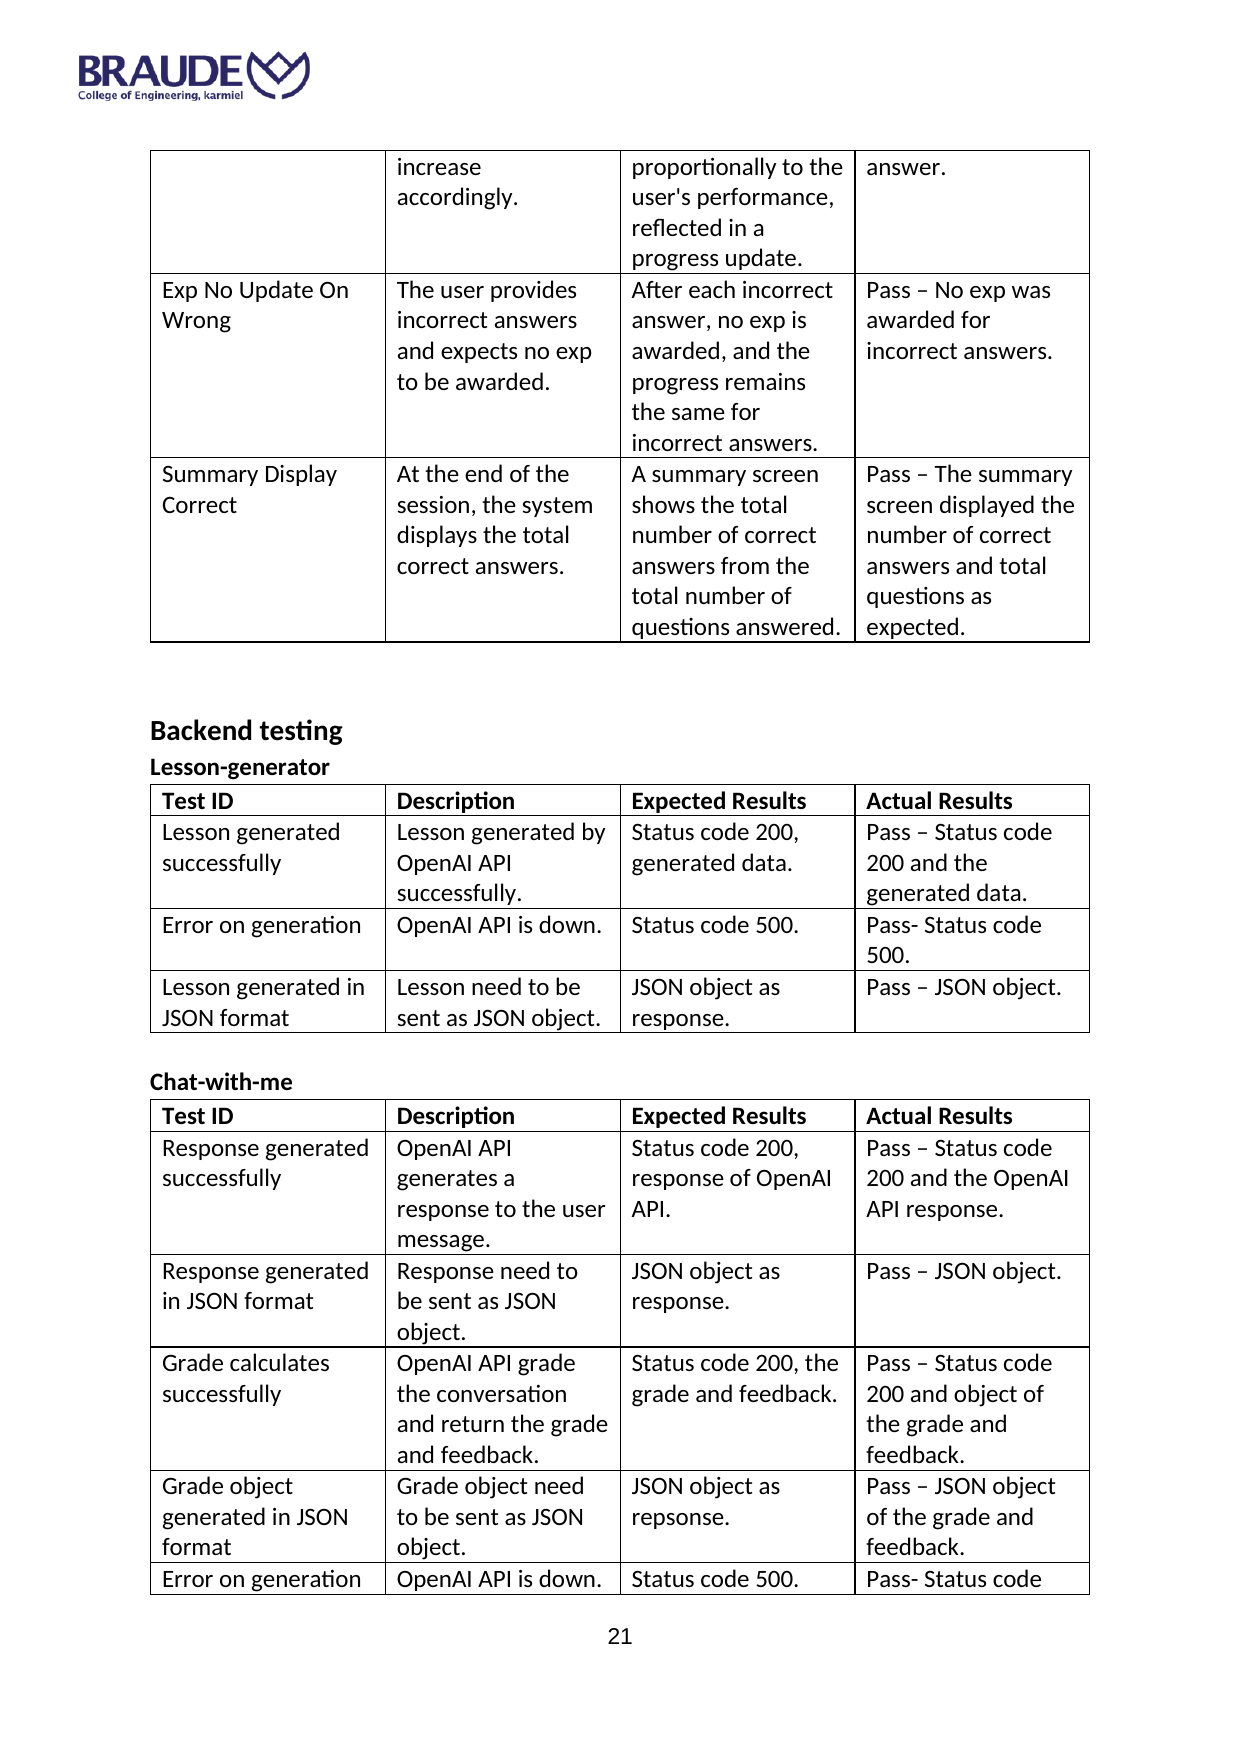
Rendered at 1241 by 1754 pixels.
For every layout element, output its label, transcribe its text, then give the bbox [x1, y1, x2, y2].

picture [65, 45, 317, 104]
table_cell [621, 151, 854, 273]
table_cell Response generated successfully [151, 1132, 385, 1254]
table_cell Status code 200, the grade and feedback. [621, 1348, 854, 1469]
table_cell Response need to be sent as JSON object. [386, 1255, 620, 1346]
table_cell Pass – JSON object. [856, 1255, 1089, 1346]
table_header Actual Results [856, 1100, 1089, 1131]
table_header Expected Results [621, 1100, 854, 1131]
text Chat-with-me [150, 1066, 1090, 1097]
table_cell After each incorrect answer, no exp is awarded, and the progress remains the same for incorrect answers. [621, 274, 854, 457]
table_cell Exp No Update On Wrong [151, 274, 385, 457]
table_cell At the end of the session, the system displays the total correct answers. [386, 458, 620, 641]
table_header Test ID [151, 785, 385, 815]
table_cell Status code 200, generated data. [621, 816, 854, 908]
table_cell Lesson generated by OpenAI API successfully. [386, 816, 620, 908]
table_cell Response generated in JSON format [151, 1255, 385, 1346]
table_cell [151, 151, 385, 273]
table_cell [386, 151, 620, 273]
table_cell Pass – JSON object of the grade and feedback. [856, 1471, 1089, 1562]
table_cell Grade object generated in JSON format [151, 1471, 385, 1562]
table_cell Grade calculates successfully [151, 1348, 385, 1469]
table_cell Grade object need to be sent as JSON object. [386, 1471, 620, 1562]
table_cell Status code 200, response of OpenAI API. [621, 1132, 854, 1254]
table_header Test ID [151, 1100, 385, 1131]
table_cell Lesson need to be sent as JSON object. [386, 971, 620, 1032]
table_cell OpenAI API is down. [386, 909, 620, 970]
table_cell A summary screen shows the total number of correct answers from the total number of questions answered. [621, 458, 854, 641]
table_cell JSON object as response. [621, 971, 854, 1032]
table_header Actual Results [856, 785, 1089, 815]
table_cell Pass – The summary screen displayed the number of correct answers and total questions as expected. [856, 458, 1089, 641]
table_cell Error on generation [151, 909, 385, 970]
table_cell Pass – Status code 200 and the generated data. [856, 816, 1089, 908]
table_cell Error on generation [151, 1563, 385, 1594]
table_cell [856, 1563, 1089, 1594]
table_cell Pass – Status code 200 and object of the grade and feedback. [856, 1348, 1089, 1469]
table_cell The user provides incorrect answers and expects no exp to be awarded. [386, 274, 620, 457]
table_cell Pass- Status code 500. [856, 909, 1089, 970]
table_cell Status code 500. [621, 1563, 854, 1594]
table_cell OpenAI API generates a response to the user message. [386, 1132, 620, 1254]
table_cell OpenAI API grade the conversation and return the grade and feedback. [386, 1348, 620, 1469]
table_cell JSON object as repsonse. [621, 1471, 854, 1562]
text Lesson-generator [150, 751, 1090, 781]
table_cell Pass – Status code 200 and the OpenAI API response. [856, 1132, 1089, 1254]
subtitle Backend testing [150, 712, 1090, 748]
table_header Expected Results [621, 785, 854, 815]
table_cell Pass – No exp was awarded for incorrect answers. [856, 274, 1089, 457]
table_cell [856, 151, 1089, 273]
table_cell OpenAI API is down. [386, 1563, 620, 1594]
table_cell Summary Display Correct [151, 458, 385, 641]
table_cell Lesson generated successfully [151, 816, 385, 908]
table_header Description [386, 785, 620, 815]
table_cell Status code 500. [621, 909, 854, 970]
table_header Description [386, 1100, 620, 1131]
table_cell JSON object as response. [621, 1255, 854, 1346]
table_cell Pass – JSON object. [856, 971, 1089, 1032]
table_cell Lesson generated in JSON format [151, 971, 385, 1032]
